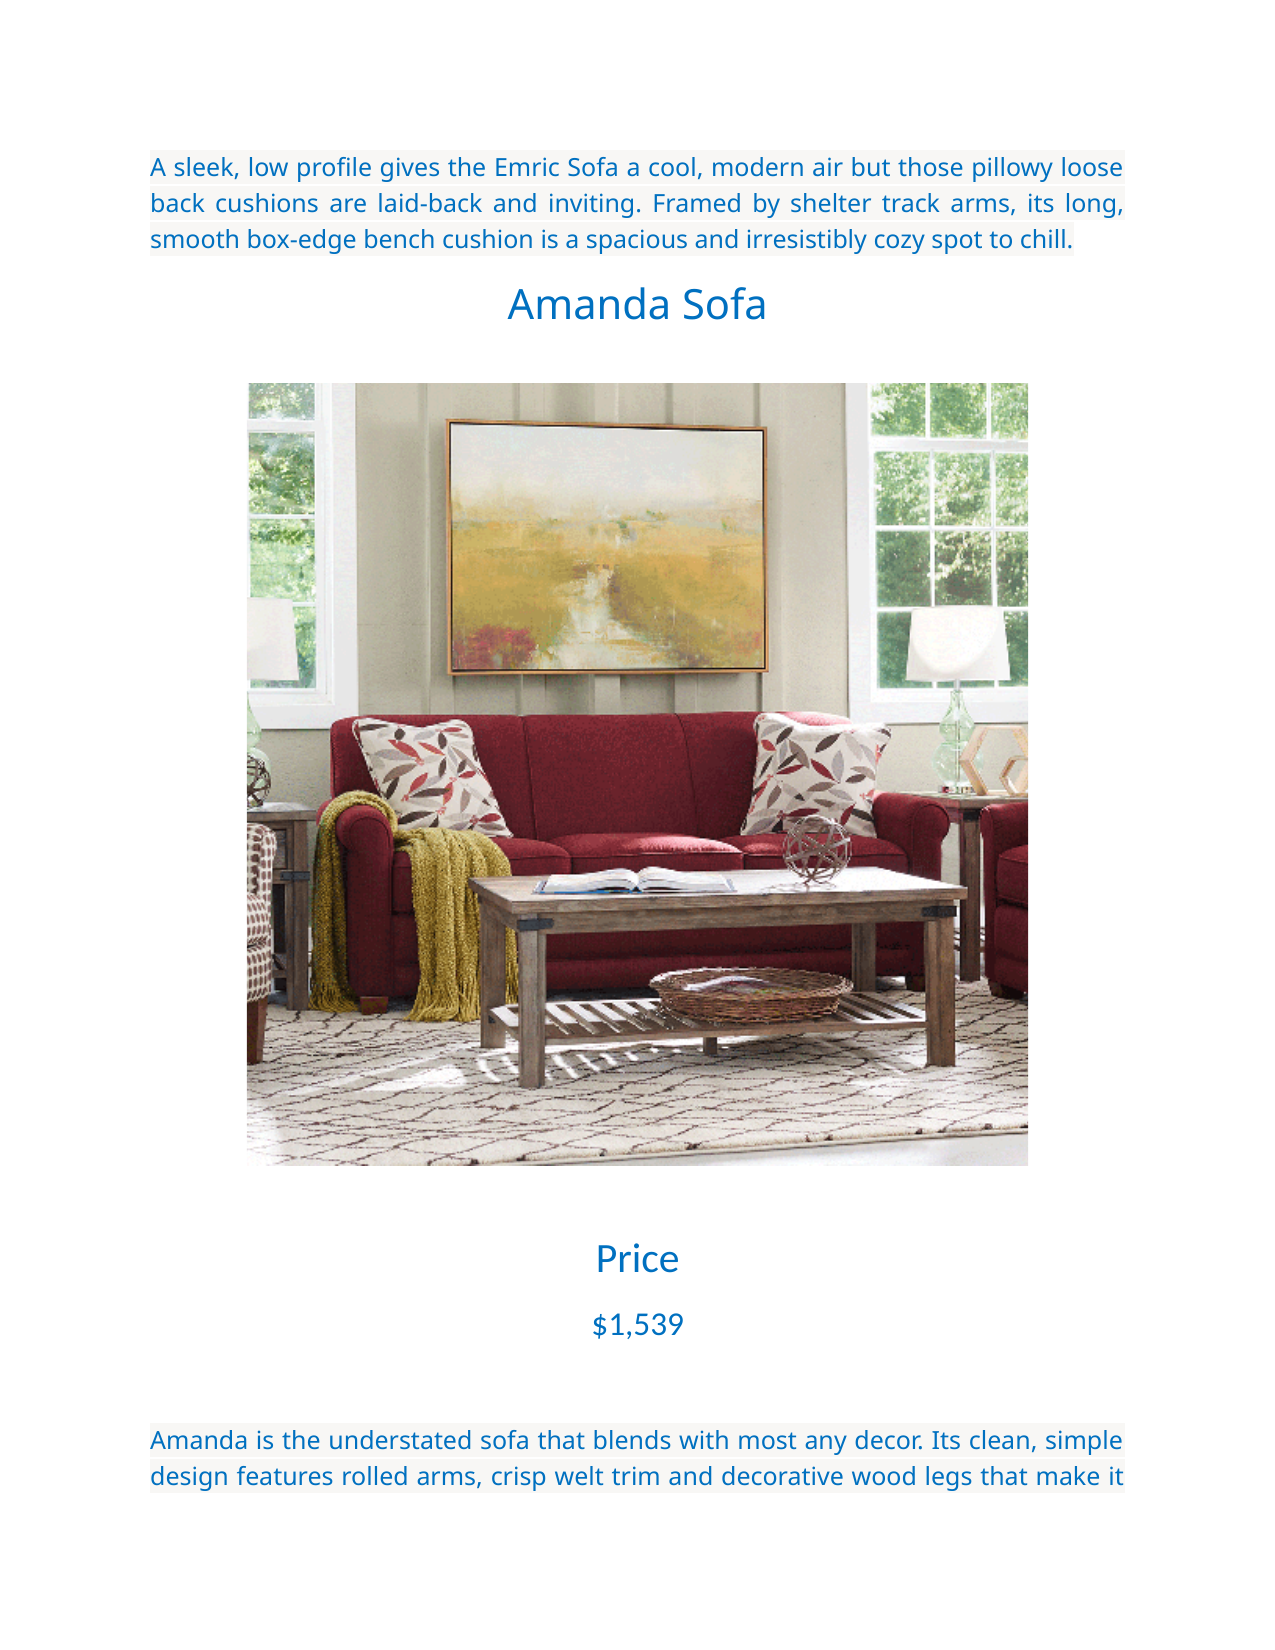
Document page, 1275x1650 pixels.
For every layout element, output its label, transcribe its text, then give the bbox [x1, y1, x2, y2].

text A sleek, low profile gives the Emric Sofa a cool, modern air but those pillowy loose back cushions are laid-back and inviting. Framed by shelter track arms, its long, smooth box-edge bench cushion is a spacious and irresistibly cozy spot to chill. [150, 220, 1125, 256]
text $1,539 [150, 1303, 1125, 1344]
picture [246, 383, 1029, 1166]
text Price [150, 1232, 1125, 1283]
subtitle Amanda Sofa [150, 275, 1125, 332]
